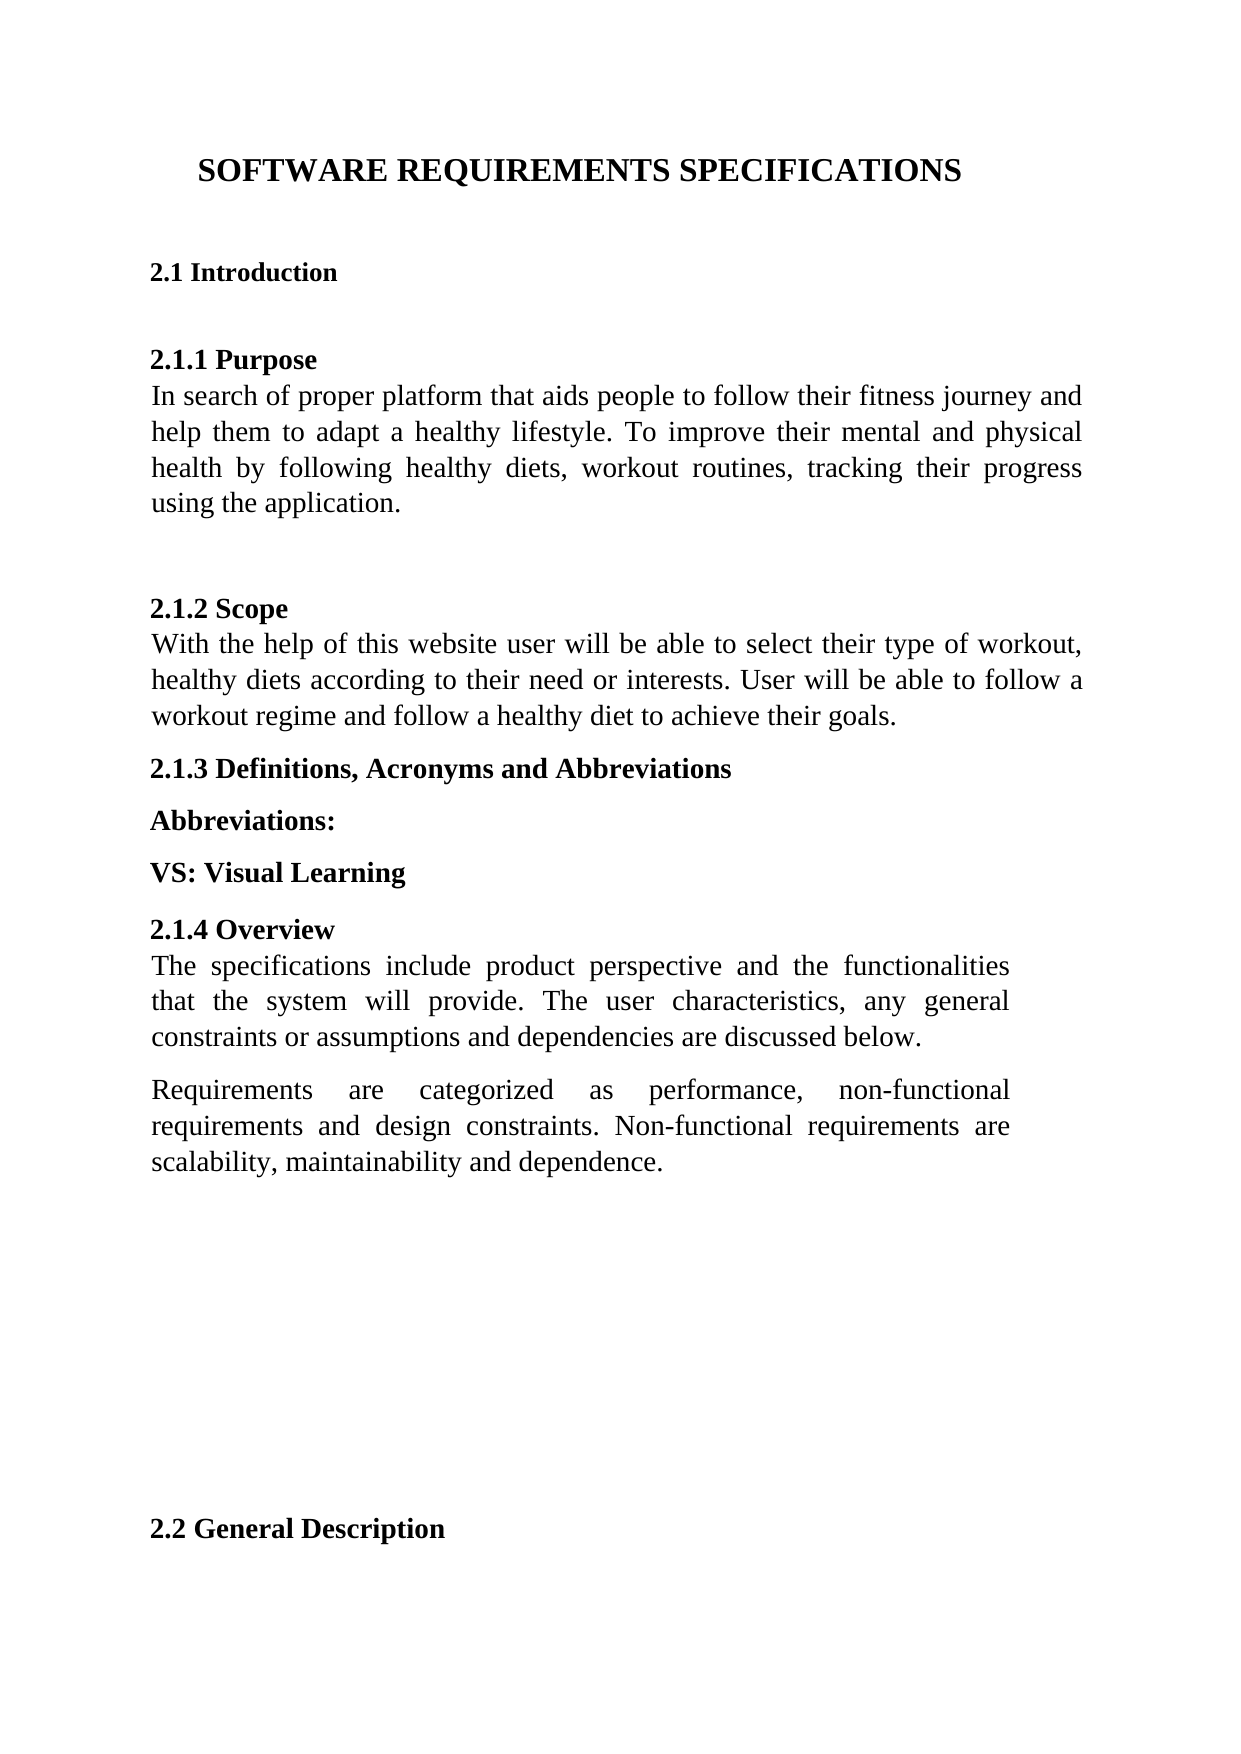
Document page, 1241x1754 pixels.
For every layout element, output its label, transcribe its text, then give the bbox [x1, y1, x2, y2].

subtitle 2.1 Introduction [149, 256, 1090, 288]
text With the help of this website user will be able to select their type of workout, healthy diets according to their need or interests. User will be able to follow a workout regime and follow a healthy diet to achieve their goals. [151, 627, 1084, 732]
text VS: Visual Learning [149, 855, 846, 889]
subtitle 2.1.3 Definitions, Acronyms and Abbreviations [149, 751, 846, 784]
subtitle SOFTWARE REQUIREMENTS SPECIFICATIONS [150, 150, 1010, 188]
subtitle 2.1.2 Scope [149, 591, 1090, 624]
subtitle 2.1.4 Overview [149, 912, 1090, 945]
subtitle 2.1.1 Purpose [149, 342, 1090, 376]
text In search of proper platform that aids people to follow their fitness journey and help them to adapt a healthy lifestyle. To improve their mental and physical health by following healthy diets, workout routines, tracking their progress using the application. [151, 378, 1084, 519]
text Requirements are categorized as performance, non-functional requirements and design constraints. Non-functional requirements are scalability, maintainability and dependence. [151, 1072, 1011, 1177]
text The specifications include product perspective and the functionalities that the system will provide. The user characteristics, any general constraints or assumptions and dependencies are discussed below. [151, 948, 1011, 1053]
subtitle 2.2 General Description [149, 1511, 1090, 1545]
text Abbreviations: [149, 803, 846, 837]
